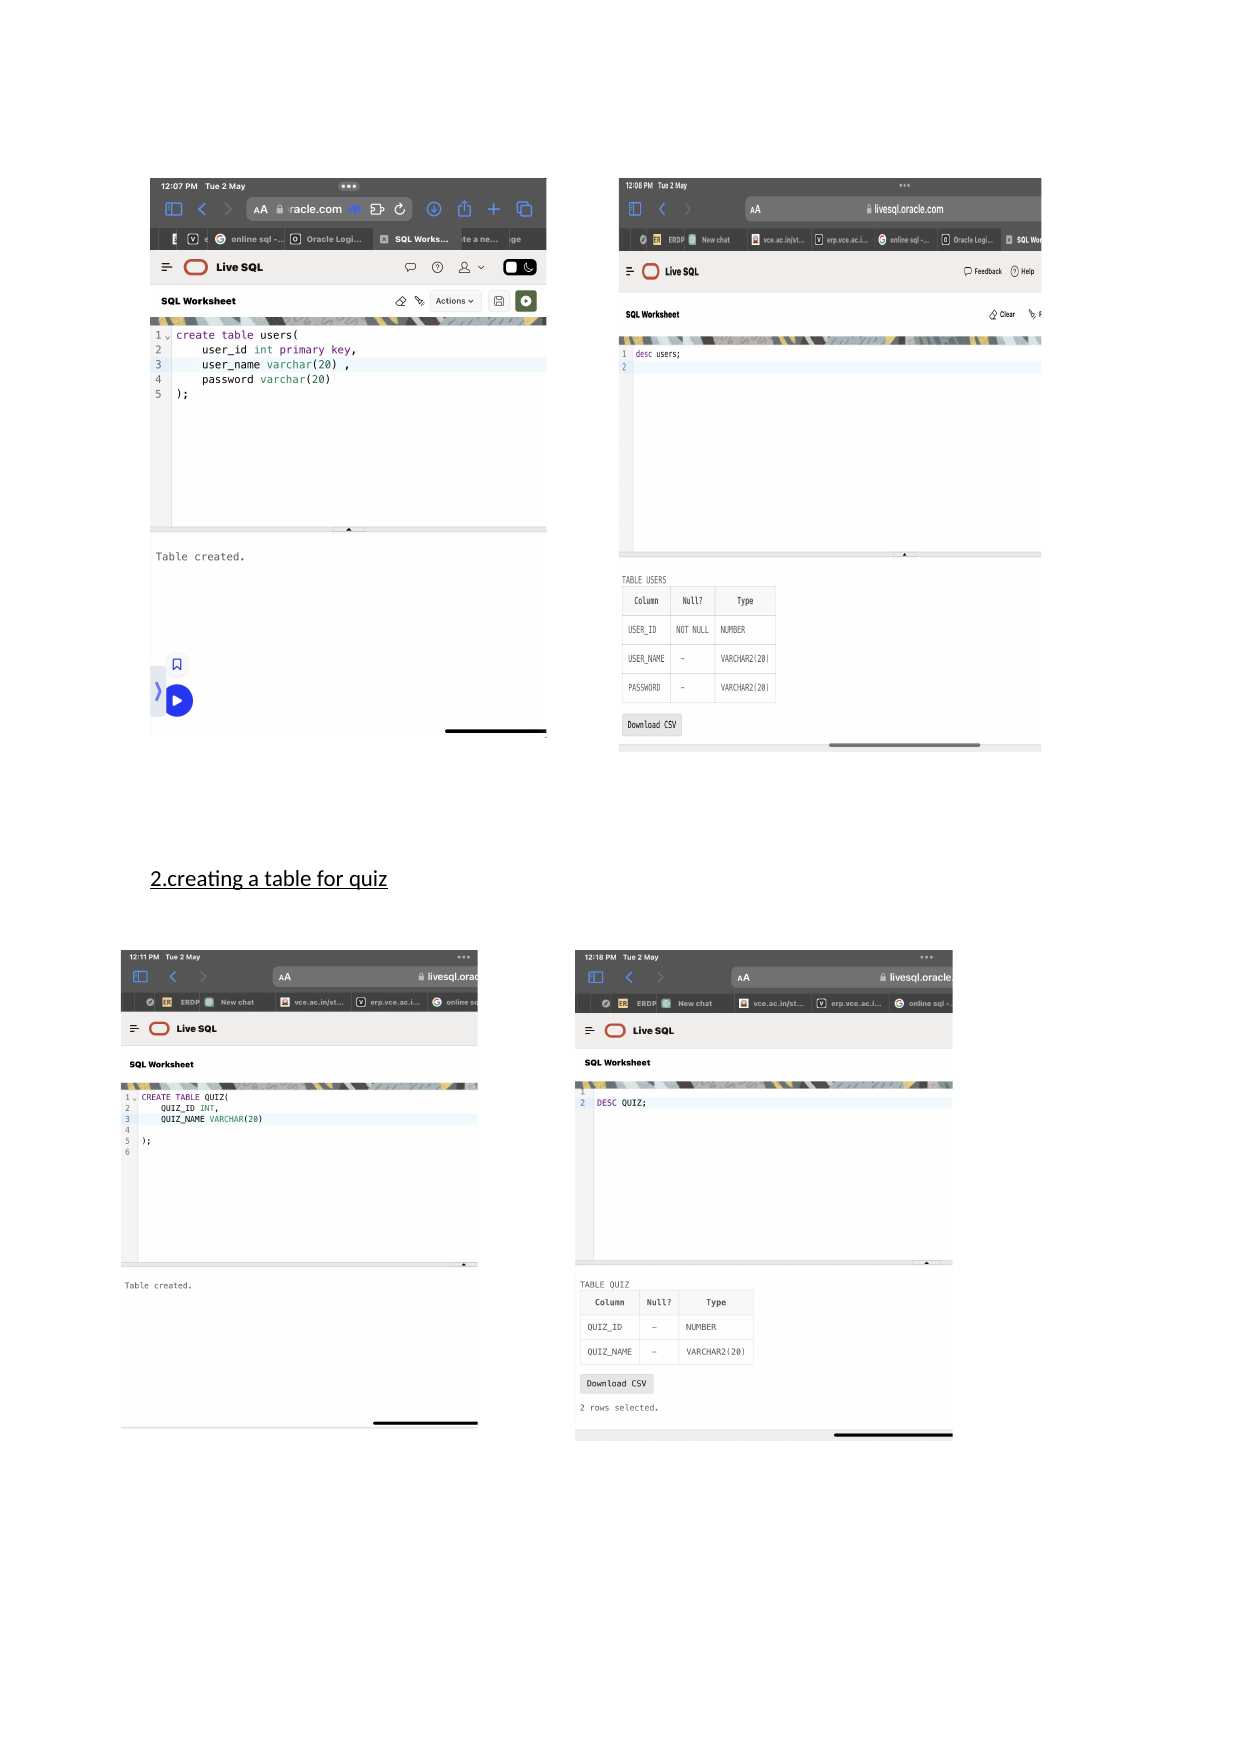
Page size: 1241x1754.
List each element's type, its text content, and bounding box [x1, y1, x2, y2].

picture [120, 950, 478, 1429]
picture [150, 178, 547, 738]
text 2.creating a table for quiz [150, 864, 1090, 892]
picture [618, 178, 1042, 752]
picture [575, 950, 953, 1441]
